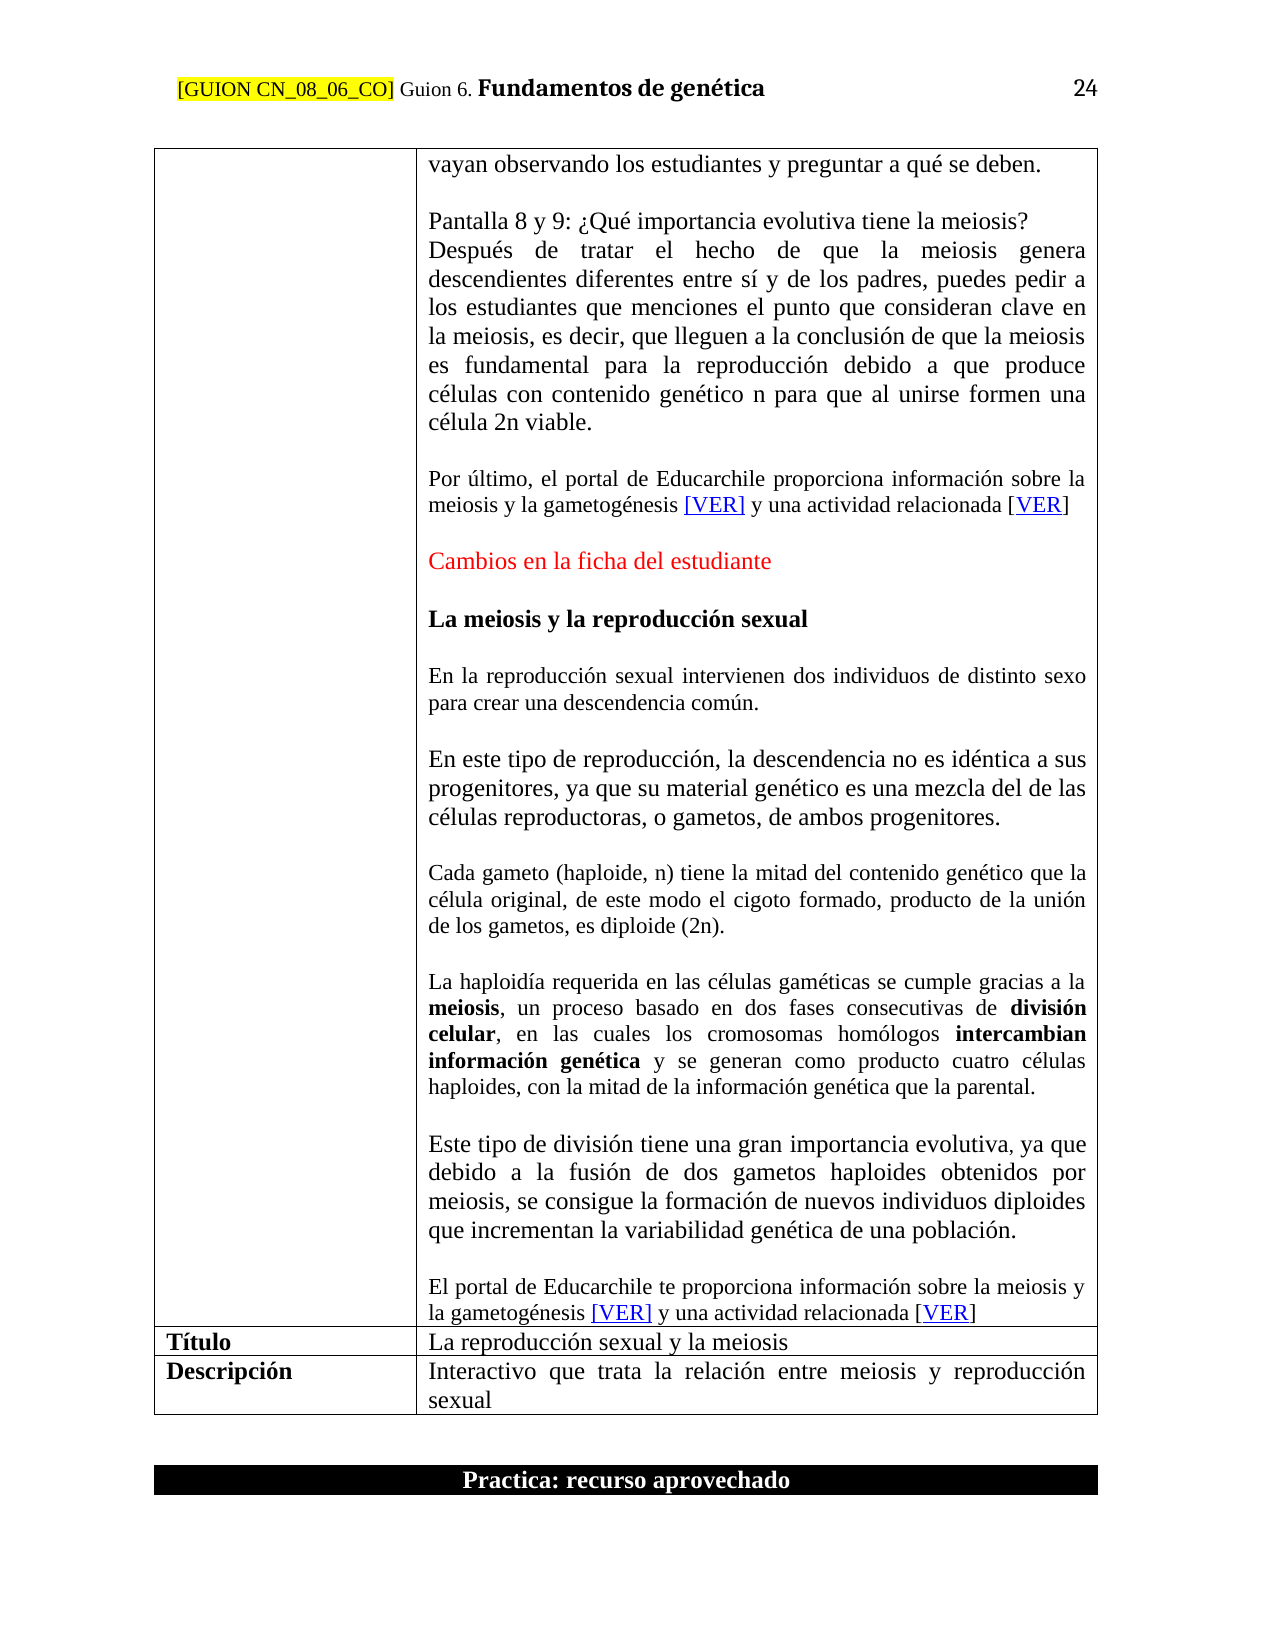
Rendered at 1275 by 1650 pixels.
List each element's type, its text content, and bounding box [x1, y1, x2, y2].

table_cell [417, 149, 1097, 1326]
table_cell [155, 149, 416, 1326]
table_cell Título [155, 1327, 416, 1355]
table_header Practica: recurso aprovechado [155, 1466, 1097, 1494]
table_cell Interactivo que trata la relación entre meiosis y reproducción sexual [417, 1356, 1097, 1414]
table_cell Descripción [155, 1356, 416, 1414]
table_cell La reproducción sexual y la meiosis [417, 1327, 1097, 1355]
